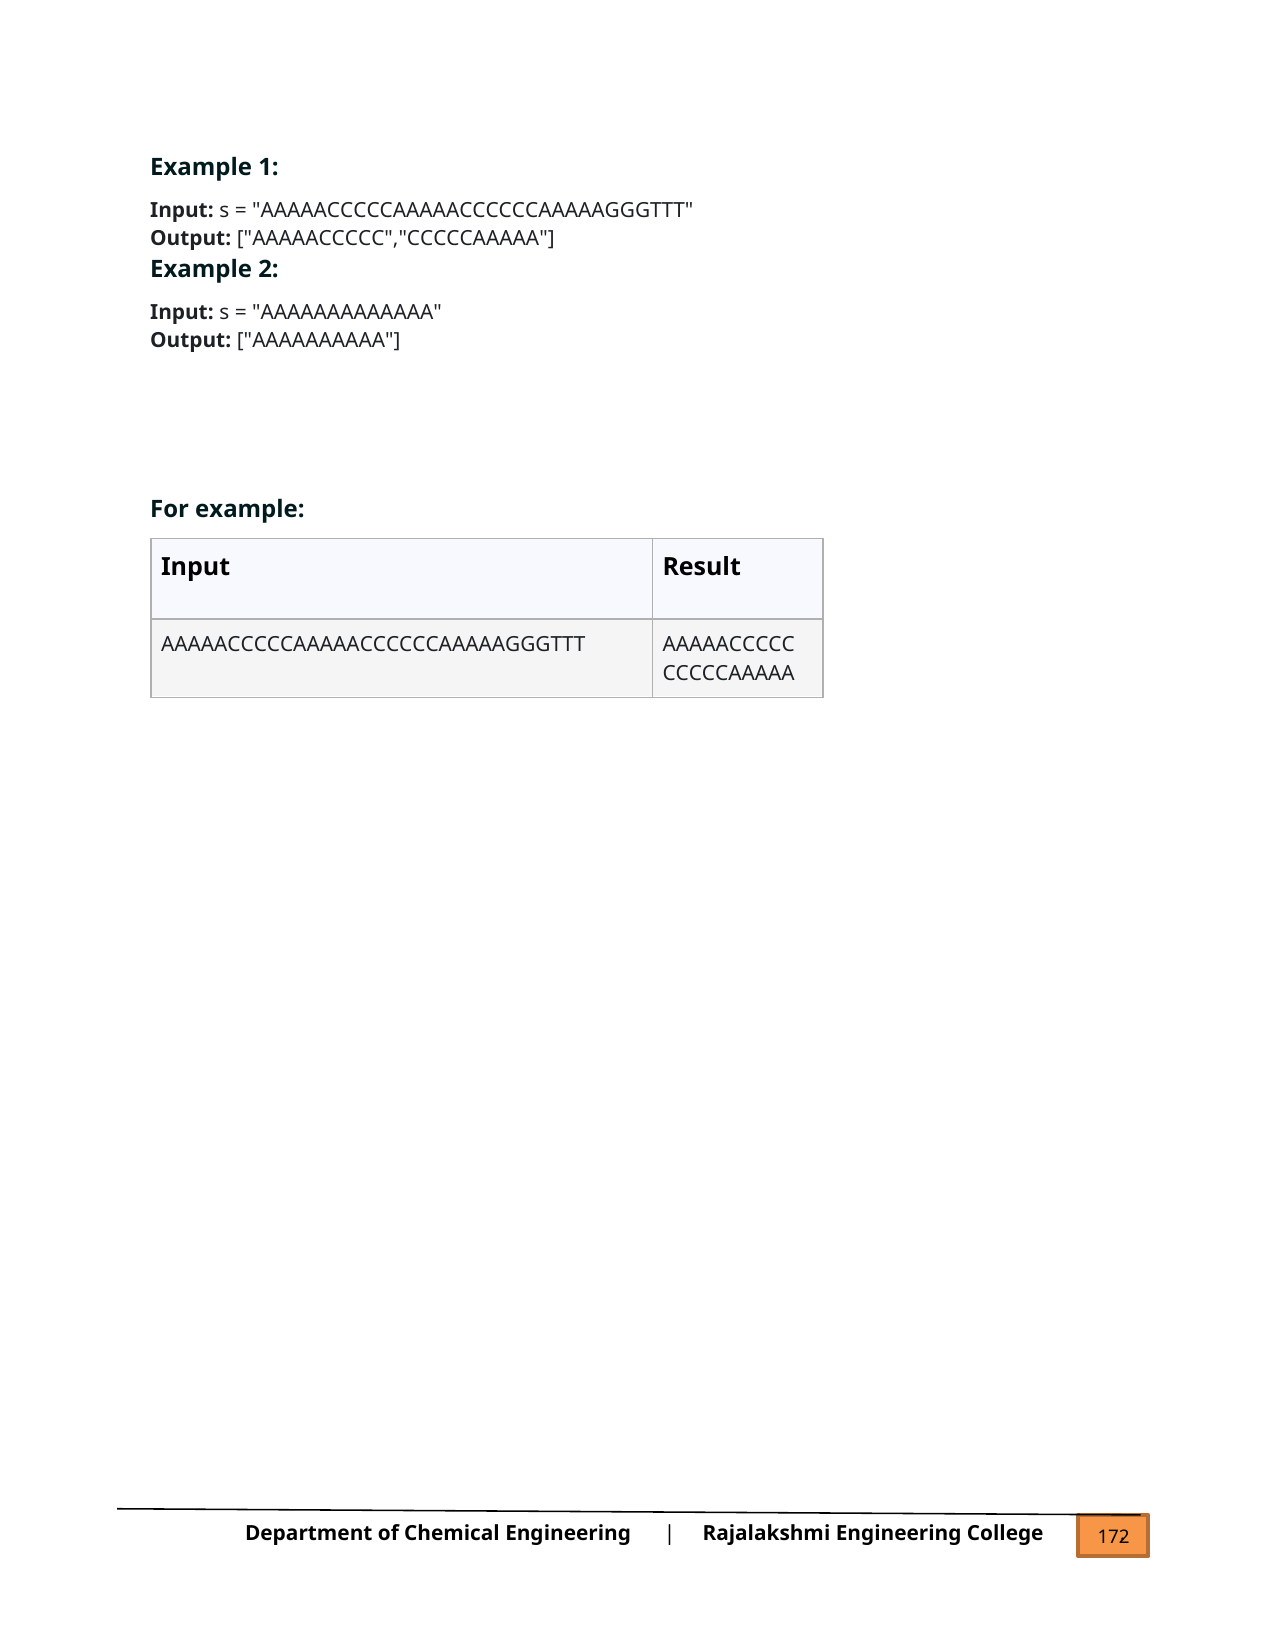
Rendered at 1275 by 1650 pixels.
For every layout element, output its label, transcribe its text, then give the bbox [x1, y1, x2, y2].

text Input: s = "AAAAACCCCCAAAAACCCCCCAAAAAGGGTTT" [150, 195, 1125, 223]
text Example 2: [150, 252, 1125, 284]
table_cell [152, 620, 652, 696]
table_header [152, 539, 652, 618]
text Example 1: [150, 150, 1125, 183]
text Input: s = "AAAAAAAAAAAAA" [150, 297, 1125, 326]
text Output: ["AAAAAAAAAA"] [150, 326, 1125, 354]
text Output: ["AAAAACCCCC","CCCCCAAAAA"] [150, 223, 1125, 252]
text For example: [150, 492, 1125, 525]
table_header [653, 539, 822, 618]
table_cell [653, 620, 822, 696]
